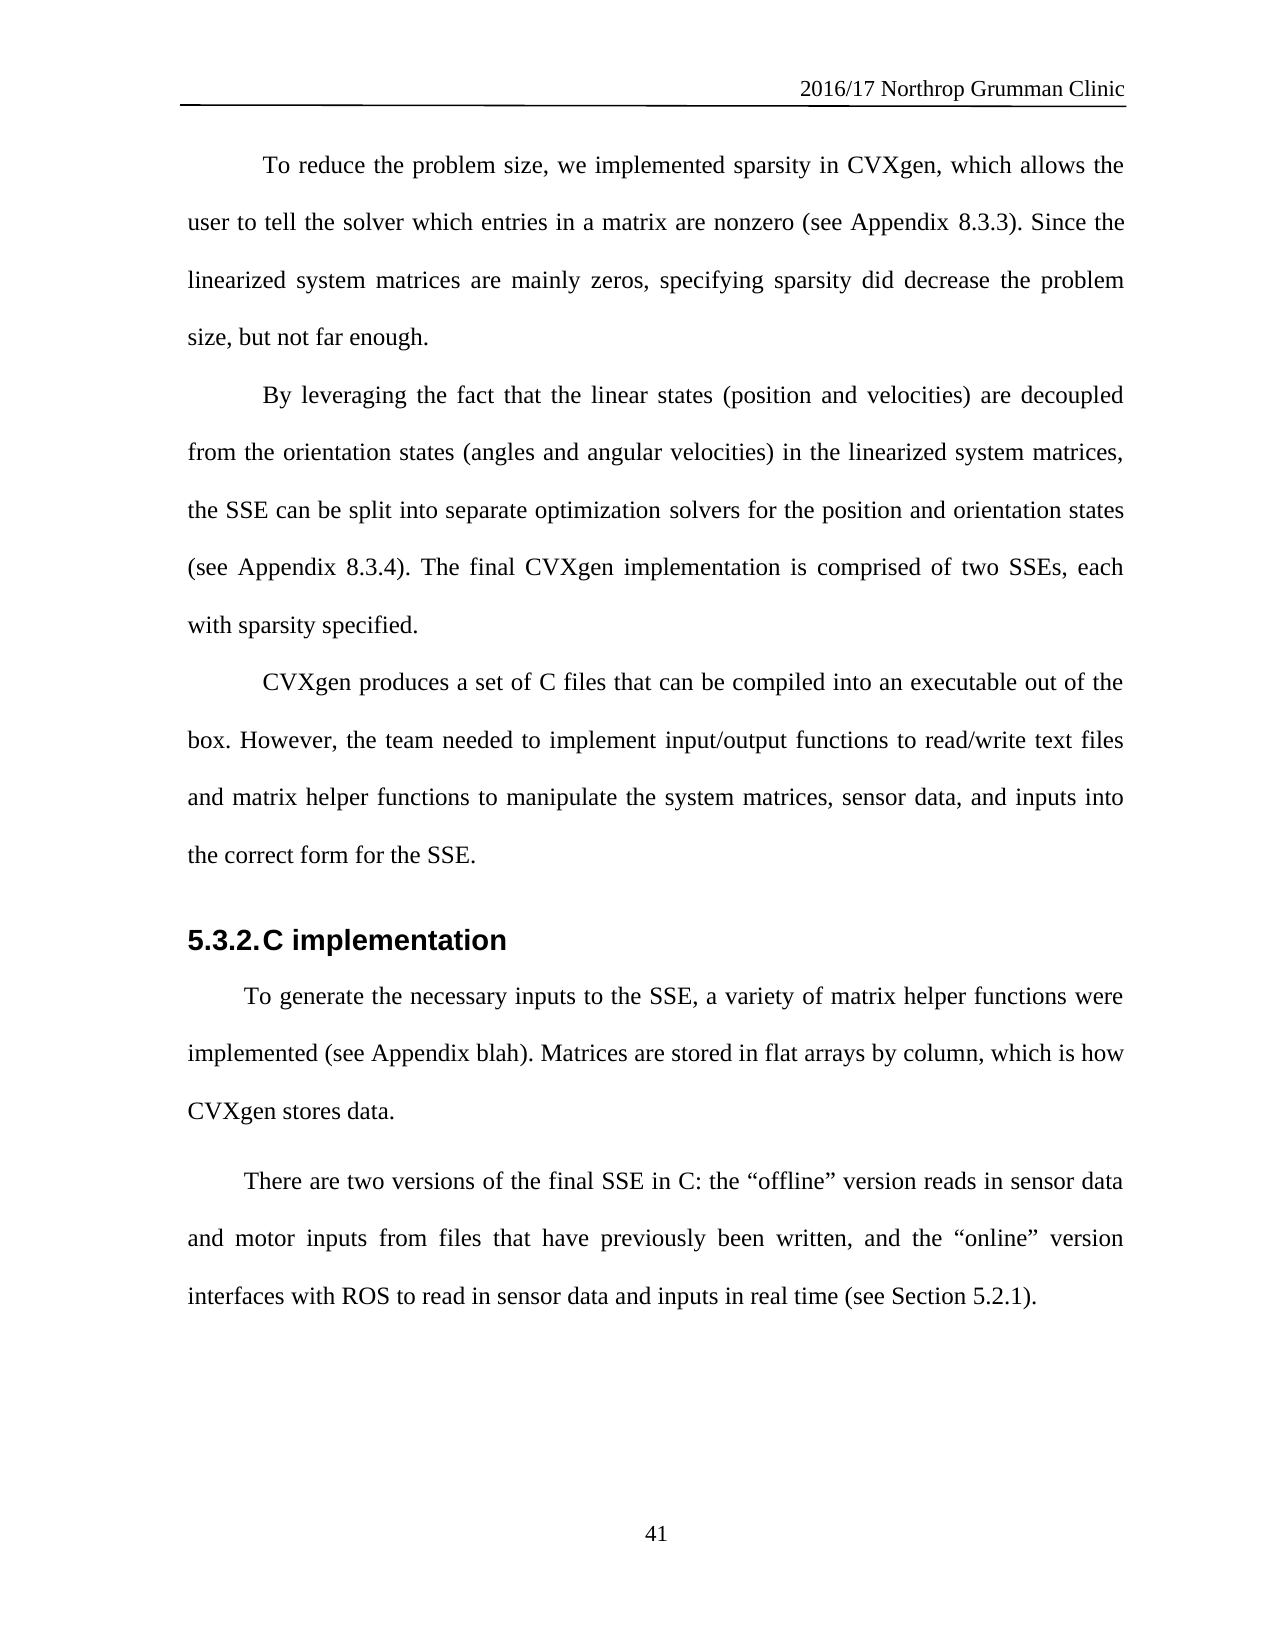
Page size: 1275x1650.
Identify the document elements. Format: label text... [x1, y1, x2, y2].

text To generate the necessary inputs to the SSE, a variety of matrix helper functions were implemented (see Appendix blah). Matrices are stored in flat arrays by column, which is how CVXgen stores data. [187, 981, 1125, 1125]
text CVXgen produces a set of C files that can be compiled into an executable out of the box. However, the team needed to implement input/output functions to read/write text files and matrix helper functions to manipulate the system matrices, sensor data, and inputs into the correct form for the SSE. [187, 667, 1125, 869]
text There are two versions of the final SSE in C: the “offline” version reads in sensor data and motor inputs from files that have previously been written, and the “online” version interfaces with ROS to read in sensor data and inputs in real time (see Section 4.2.1). [187, 1166, 1125, 1310]
text By leveraging the fact that the linear states (position and velocities) are decoupled from the orientation states (angles and angular velocities) in the linearized system matrices, the SSE can be split into separate optimization solvers for the position and orientation states (see Appendix 8.3.4). The final CVXgen implementation is comprised of two SSEs, each with sparsity specified. [187, 380, 1125, 639]
subtitle C implementation [187, 922, 1125, 956]
text To reduce the problem size, we implemented sparsity in CVXgen, which allows the user to tell the solver which entries in a matrix are nonzero (see Appendix 8.3.3). Since the linearized system matrices are mainly zeros, specifying sparsity did decrease the problem size, but not far enough. [187, 150, 1125, 351]
